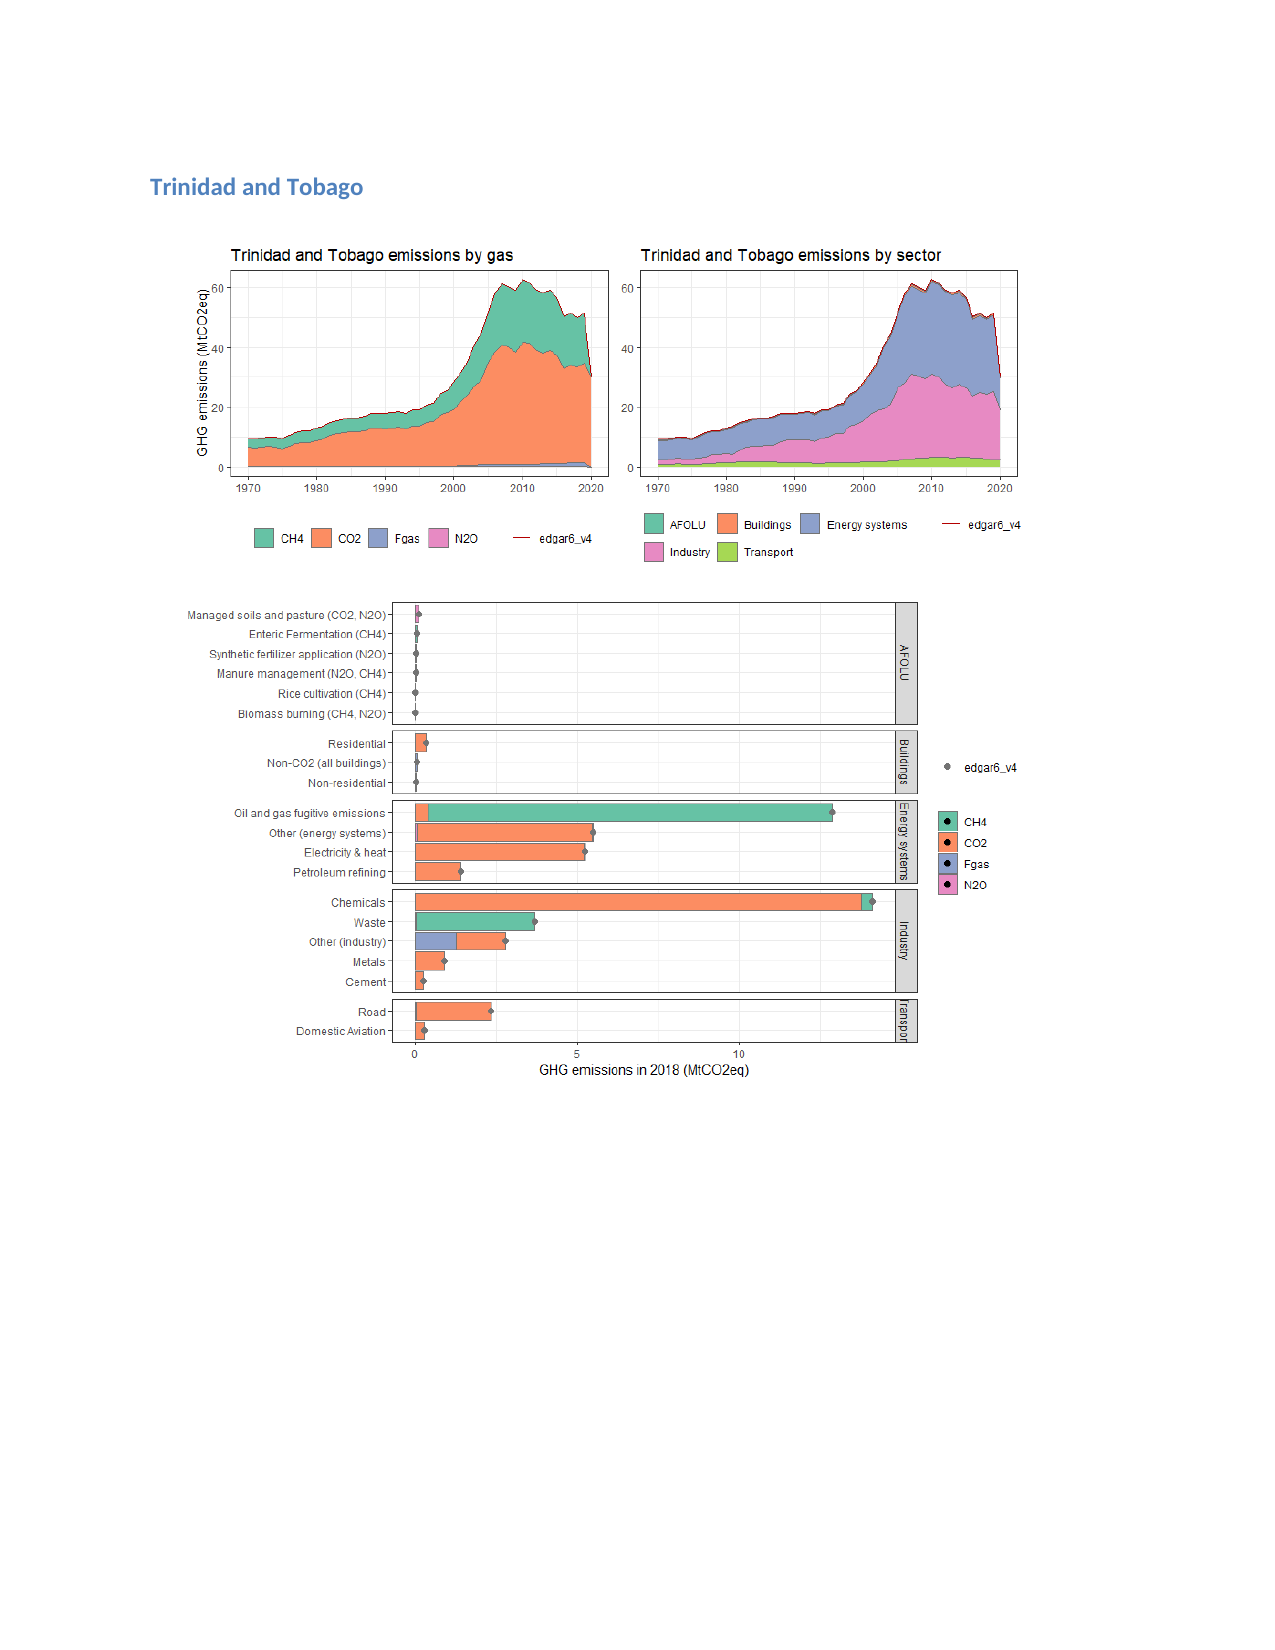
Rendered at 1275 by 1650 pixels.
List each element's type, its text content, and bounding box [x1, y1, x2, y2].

picture [168, 220, 1044, 1096]
subtitle Trinidad and Tobago [150, 171, 1125, 201]
